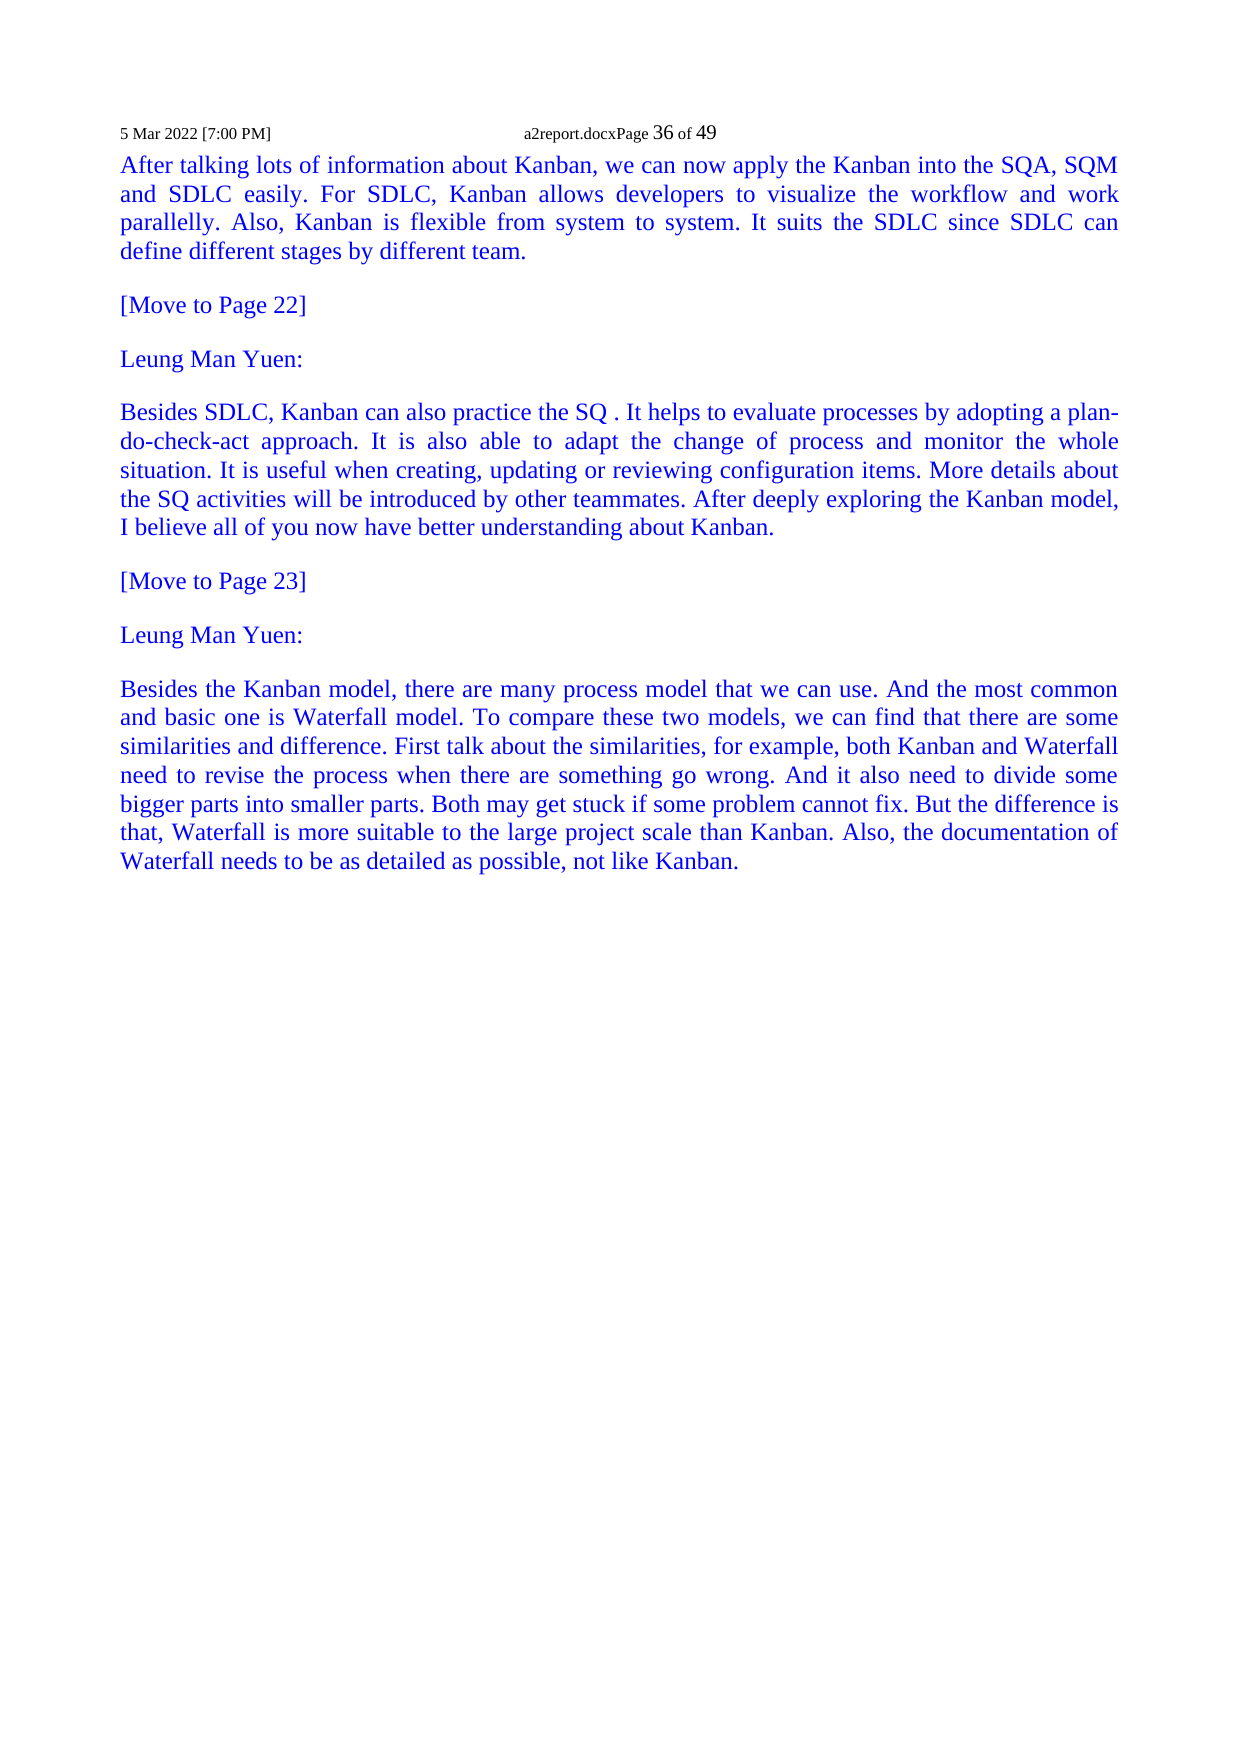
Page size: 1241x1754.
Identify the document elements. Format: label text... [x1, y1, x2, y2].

text Leung Man Yuen: [120, 344, 1120, 372]
text [Move to Page 22] [120, 290, 1120, 319]
text Besides SDLC, Kanban can also practice the SQ . It helps to evaluate processes by adopting a plan-do-check-act approach. It is also able to adapt the change of process and monitor the whole situation. It is useful when creating, updating or reviewing configuration items. More details about the SQ activities will be introduced by other teammates. After deeply exploring the Kanban model, I believe all of you now have better understanding about Kanban. [120, 397, 1120, 541]
text After talking lots of information about Kanban, we can now apply the Kanban into the SQA, SQM and SDLC easily. For SDLC, Kanban allows developers to visualize the workflow and work parallelly. Also, Kanban is flexible from system to system. It suits the SDLC since SDLC can define different stages by different team. [120, 150, 1120, 265]
text Besides the Kanban model, there are many process model that we can use. And the most common and basic one is Waterfall model. To compare these two models, we can find that there are some similarities and difference. First talk about the similarities, for example, both Kanban and Waterfall need to revise the process when there are something go wrong. And it also need to divide some bigger parts into smaller parts. Both may get stuck if some problem cannot fix. But the difference is that, Waterfall is more suitable to the large project scale than Kanban. Also, the documentation of Waterfall needs to be as detailed as possible, not like Kanban. [120, 674, 1120, 875]
text Leung Man Yuen: [120, 620, 1120, 649]
text [Move to Page 23] [120, 566, 1120, 595]
